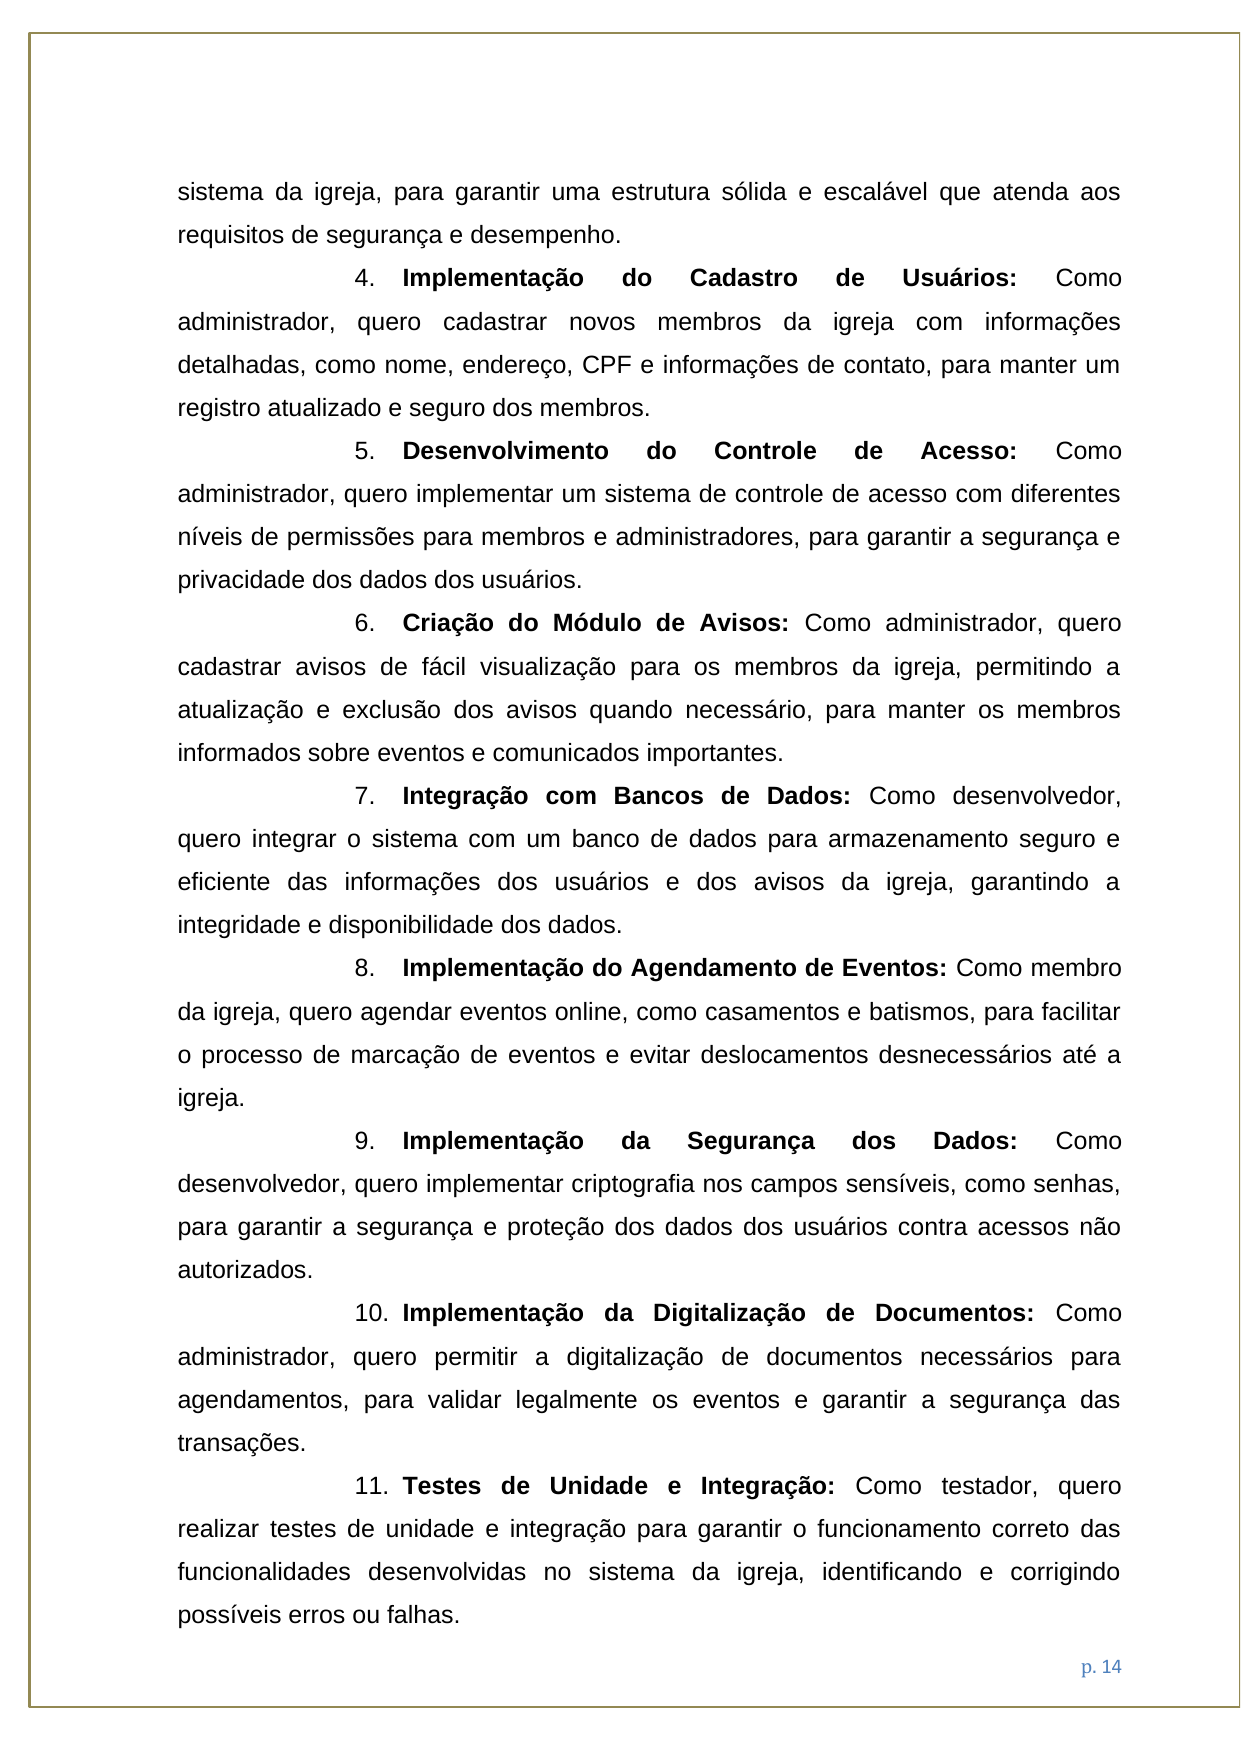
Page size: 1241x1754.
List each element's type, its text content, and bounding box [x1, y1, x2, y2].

list Implementação da Digitalização de Documentos: Como administrador, quero permitir a digitalização de documentos necessários para agendamentos, para validar legalmente os eventos e garantir a segurança das transações. [177, 1298, 1122, 1457]
list Implementação do Agendamento de Eventos: Como membro da igreja, quero agendar eventos online, como casamentos e batismos, para facilitar o processo de marcação de eventos e evitar deslocamentos desnecessários até a igreja. [177, 953, 1122, 1112]
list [177, 177, 1122, 249]
list Implementação da Segurança dos Dados: Como desenvolvedor, quero implementar criptografia nos campos sensíveis, como senhas, para garantir a segurança e proteção dos dados dos usuários contra acessos não autorizados. [177, 1126, 1122, 1284]
list Testes de Unidade e Integração: Como testador, quero realizar testes de unidade e integração para garantir o funcionamento correto das funcionalidades desenvolvidas no sistema da igreja, identificando e corrigindo possíveis erros ou falhas. [177, 1471, 1122, 1629]
list Implementação do Cadastro de Usuários: Como administrador, quero cadastrar novos membros da igreja com informações detalhadas, como nome, endereço, CPF e informações de contato, para manter um registro atualizado e seguro dos membros. [177, 263, 1122, 422]
list Desenvolvimento do Controle de Acesso: Como administrador, quero implementar um sistema de controle de acesso com diferentes níveis de permissões para membros e administradores, para garantir a segurança e privacidade dos dados dos usuários. [177, 436, 1122, 594]
list Criação do Módulo de Avisos: Como administrador, quero cadastrar avisos de fácil visualização para os membros da igreja, permitindo a atualização e exclusão dos avisos quando necessário, para manter os membros informados sobre eventos e comunicados importantes. [177, 608, 1122, 767]
list Integração com Bancos de Dados: Como desenvolvedor, quero integrar o sistema com um banco de dados para armazenamento seguro e eficiente das informações dos usuários e dos avisos da igreja, garantindo a integridade e disponibilidade dos dados. [177, 781, 1122, 939]
